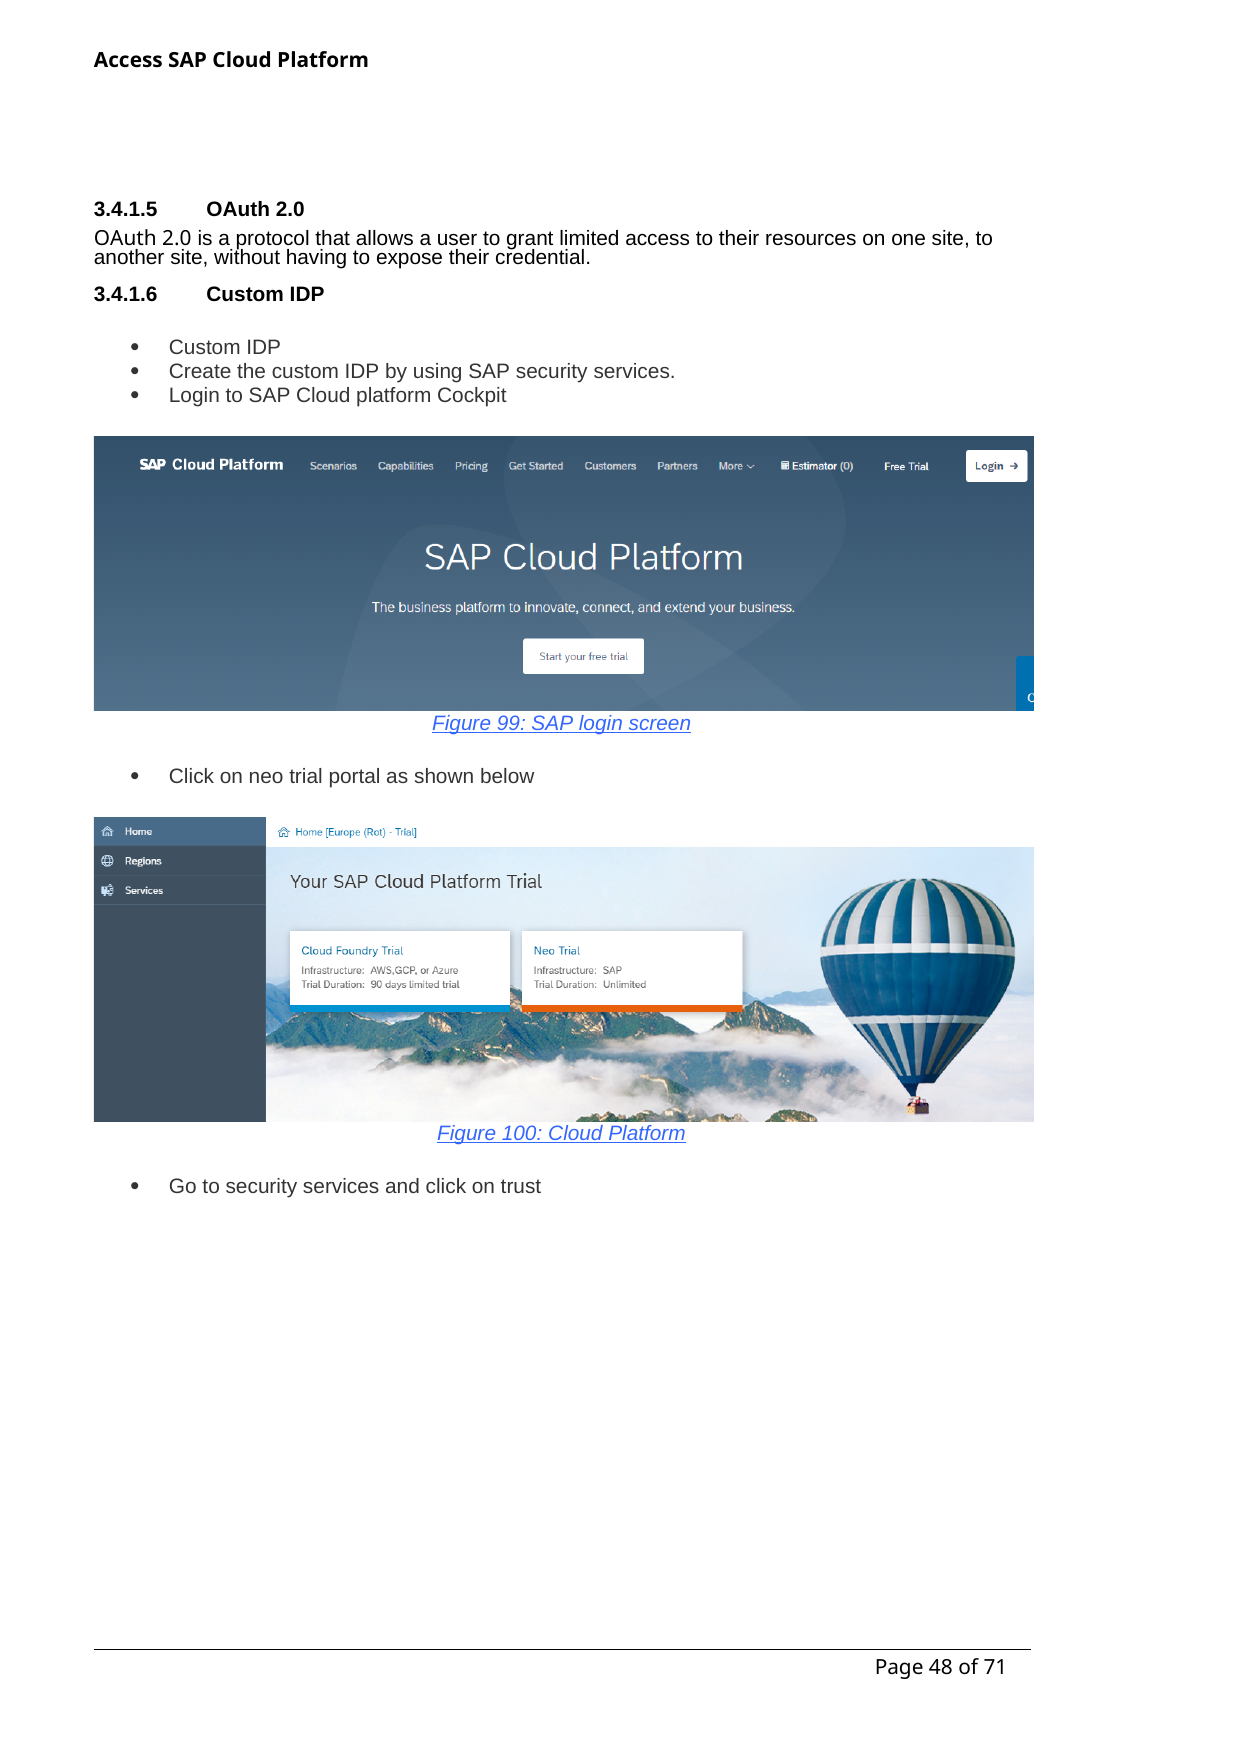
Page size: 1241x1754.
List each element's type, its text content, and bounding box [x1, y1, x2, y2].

list Login to SAP Cloud platform Cockpit [131, 383, 1031, 407]
list Create the custom IDP by using SAP security services. [131, 359, 1031, 383]
text OAuth 2.0 is a protocol that allows a user to grant limited access to their resources on one site, to another site, without having to expose their credential. [94, 227, 1031, 269]
list Click on neo trial portal as shown below [131, 764, 1031, 788]
picture [93, 817, 1034, 1122]
picture [93, 436, 1034, 711]
text Figure 99: SAP login screen [94, 711, 1031, 735]
subtitle OAuth 2.0 [94, 197, 1031, 221]
list Go to security services and click on trust [131, 1174, 1031, 1198]
text Figure 100: Cloud Platform [94, 1122, 1031, 1145]
subtitle Custom IDP [94, 281, 1031, 305]
list Custom IDP [131, 334, 1031, 359]
